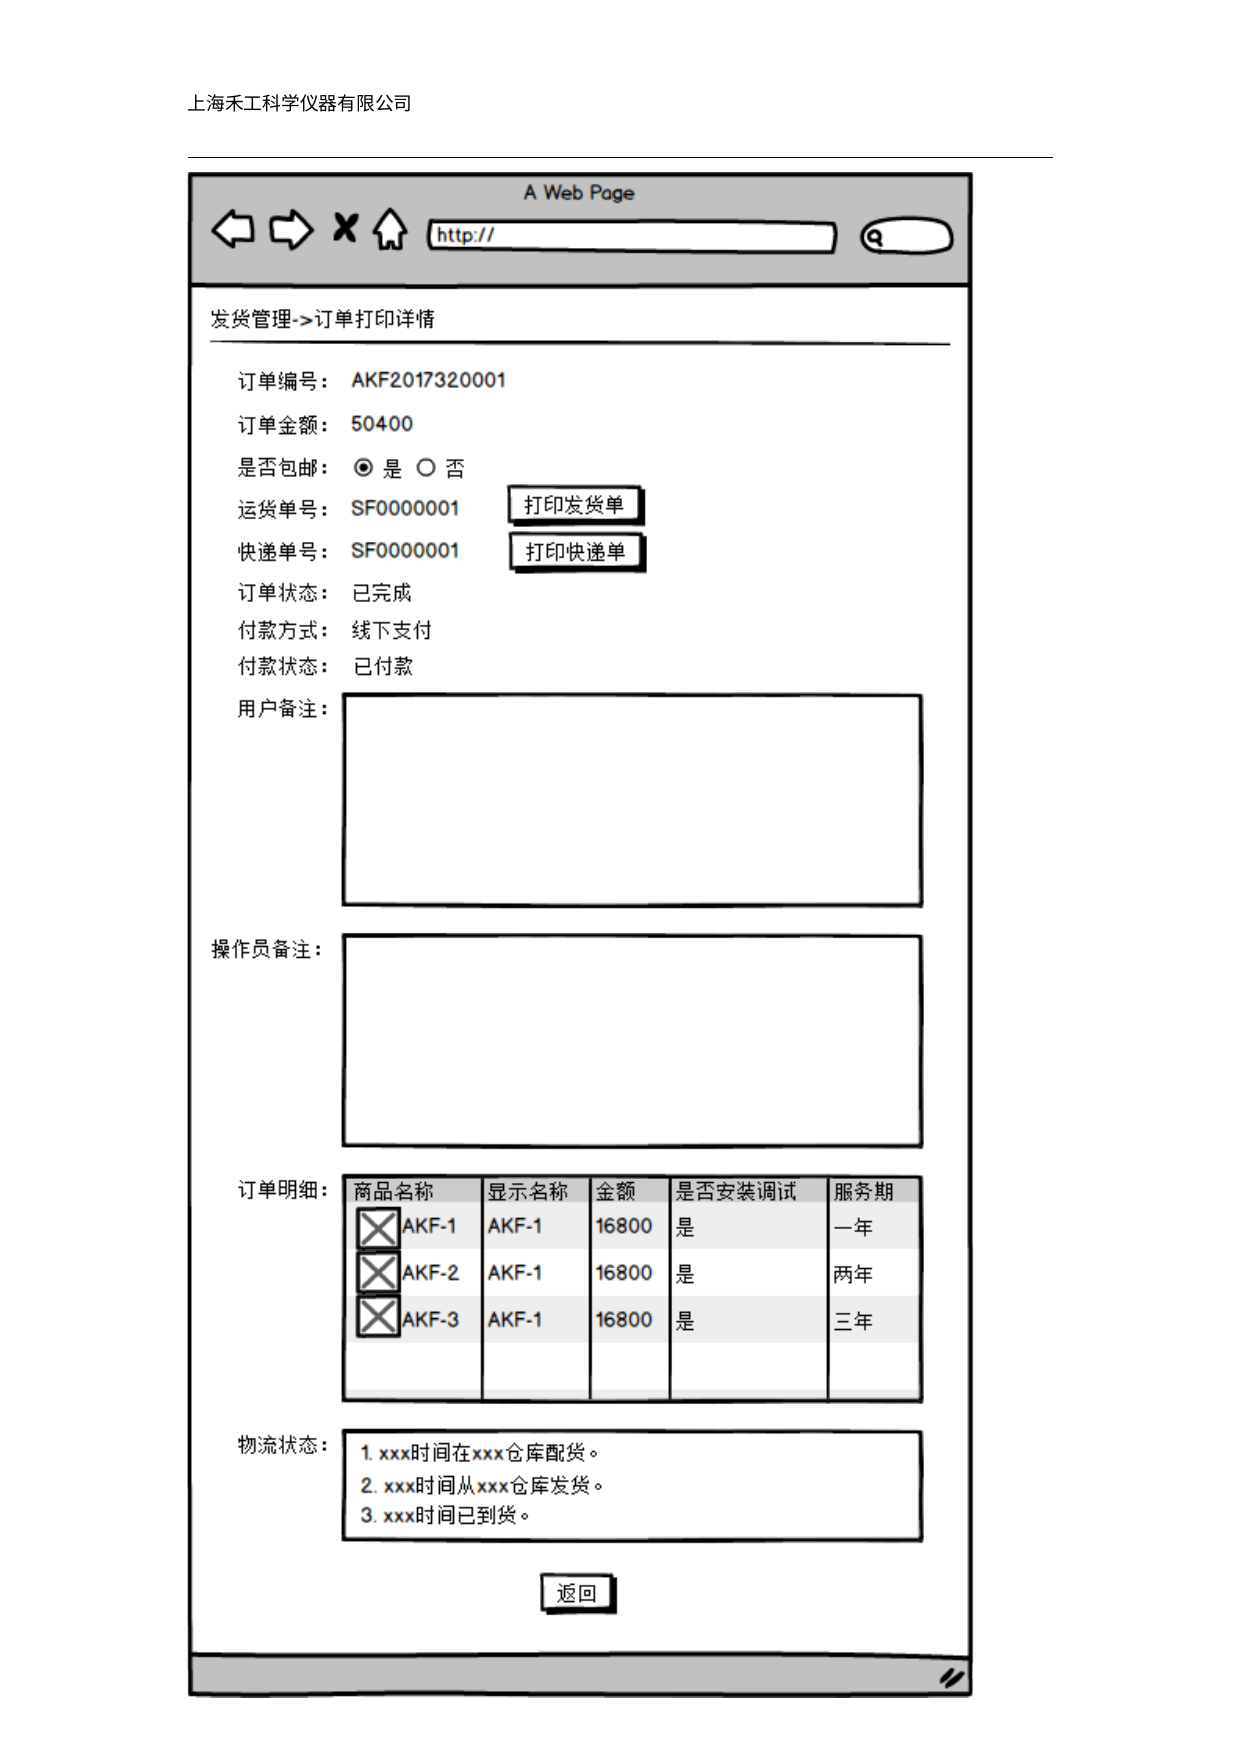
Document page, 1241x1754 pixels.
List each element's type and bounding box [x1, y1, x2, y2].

picture [187, 172, 974, 1698]
